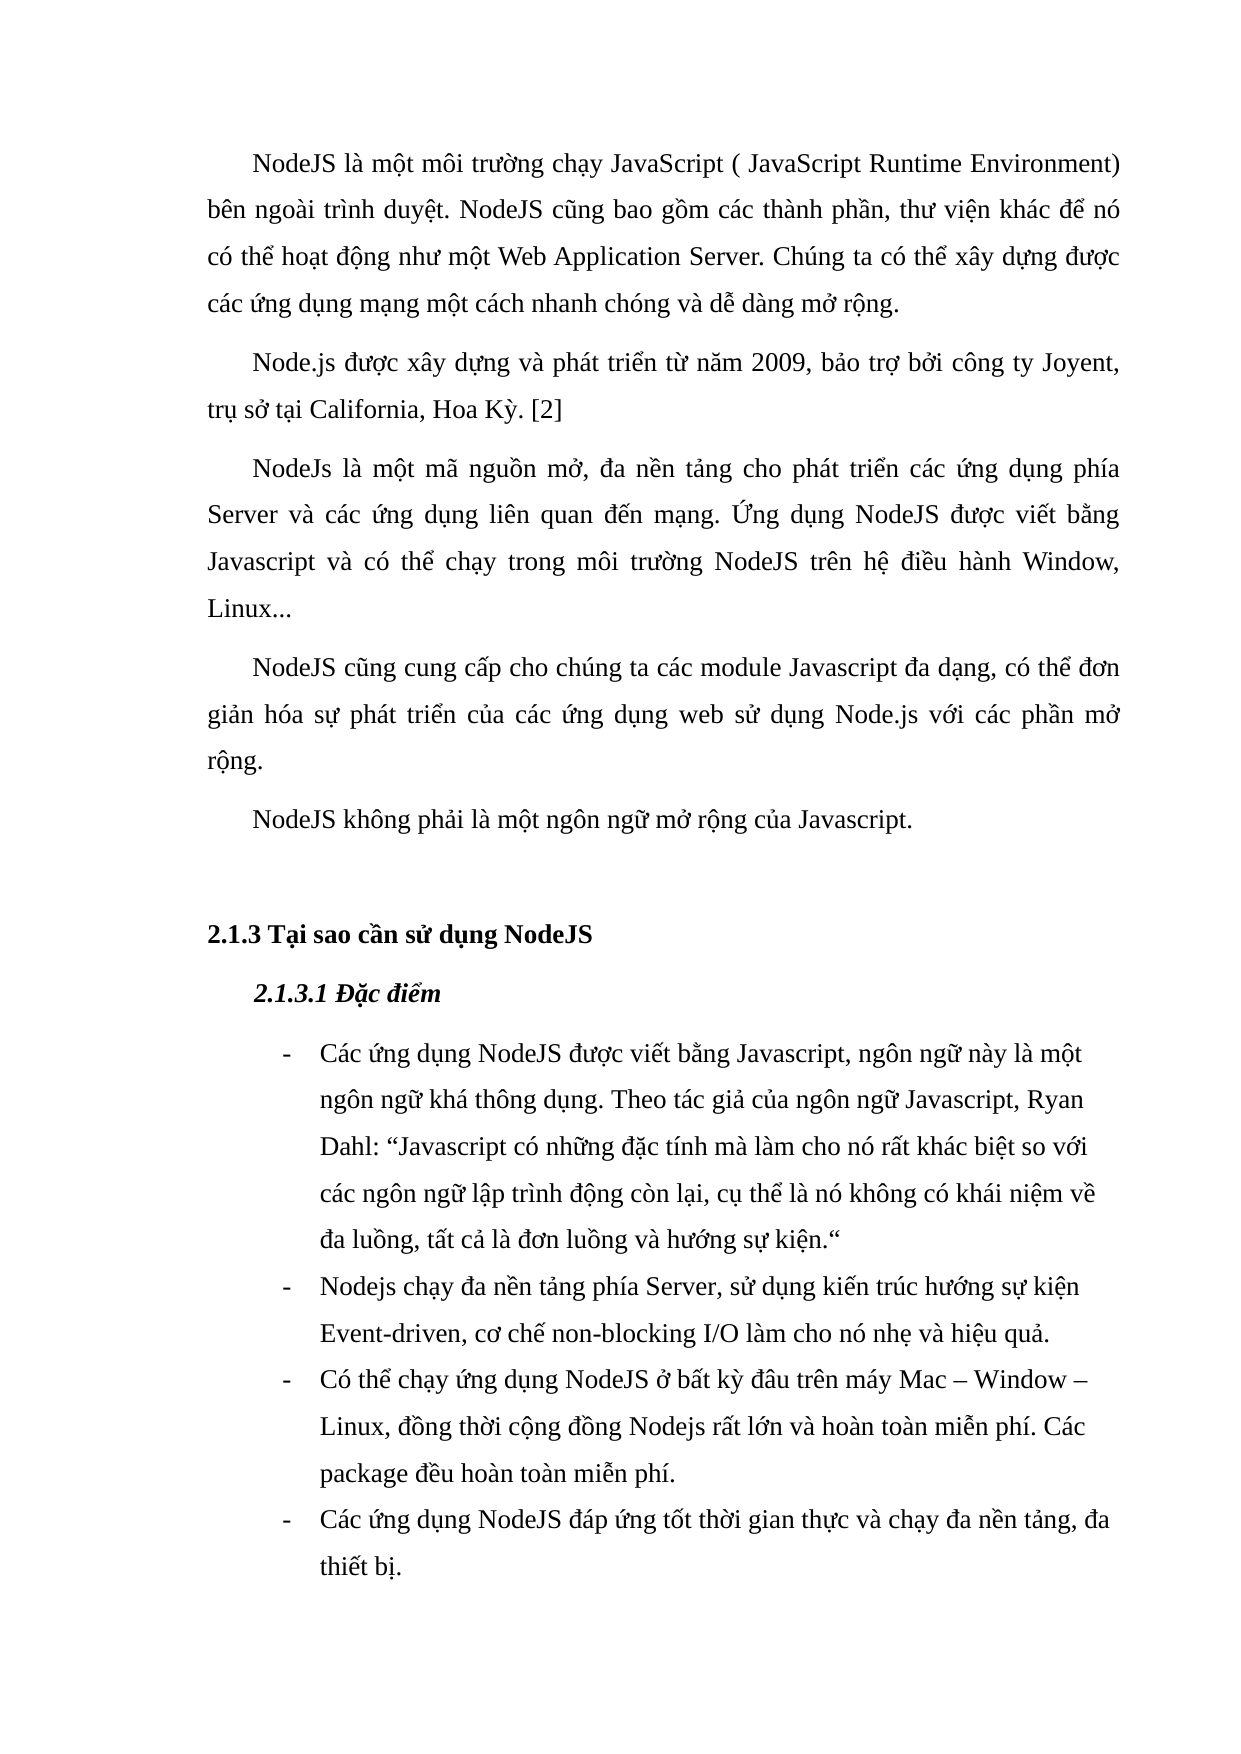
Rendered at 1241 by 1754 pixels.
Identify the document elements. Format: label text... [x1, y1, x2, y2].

list Nodejs chạy đa nền tảng phía Server, sử dụng kiến trúc hướng sự kiện Event-driven, cơ chế non-blocking I/O làm cho nó nhẹ và hiệu quả. [282, 1270, 1122, 1348]
text NodeJS cũng cung cấp cho chúng ta các module Javascript đa dạng, có thể đơn giản hóa sự phát triển của các ứng dụng web sử dụng Node.js với các phần mở rộng. [207, 651, 1122, 776]
subtitle 2.1.3 Tại sao cần sử dụng NodeJS [207, 918, 1122, 949]
text NodeJs là một mã nguồn mở, đa nền tảng cho phát triển các ứng dụng phía Server và các ứng dụng liên quan đến mạng. Ứng dụng NodeJS được viết bằng Javascript và có thể chạy trong môi trường NodeJS trên hệ điều hành Window, Linux... [207, 452, 1122, 623]
text Node.js được xây dựng và phát triển từ năm 2009, bảo trợ bởi công ty Joyent, trụ sở tại California, Hoa Kỳ. [2] [207, 346, 1122, 424]
list Có thể chạy ứng dụng NodeJS ở bất kỳ đâu trên máy Mac – Window – Linux, đồng thời cộng đồng Nodejs rất lớn và hoàn toàn miễn phí. Các package đều hoàn toàn miễn phí. [282, 1363, 1122, 1488]
text NodeJS là một môi trường chạy JavaScript ( JavaScript Runtime Environment) bên ngoài trình duyệt. NodeJS cũng bao gồm các thành phần, thư viện khác để nó có thể hoạt động như một Web Application Server. Chúng ta có thể xây dựng được các ứng dụng mạng một cách nhanh chóng và dễ dàng mở rộng. [207, 147, 1122, 318]
text NodeJS không phải là một ngôn ngữ mở rộng của Javascript. [207, 804, 1122, 835]
list Các ứng dụng NodeJS được viết bằng Javascript, ngôn ngữ này là một ngôn ngữ khá thông dụng. Theo tác giả của ngôn ngữ Javascript, Ryan Dahl: “Javascript có những đặc tính mà làm cho nó rất khác biệt so với các ngôn ngữ lập trình động còn lại, cụ thể là nó không có khái niệm về đa luồng, tất cả là đơn luồng và hướng sự kiện.“ [282, 1037, 1122, 1254]
subtitle 2.1.3.1 Đặc điểm [207, 978, 1122, 1009]
list Các ứng dụng NodeJS đáp ứng tốt thời gian thực và chạy đa nền tảng, đa thiết bị. [282, 1503, 1122, 1581]
